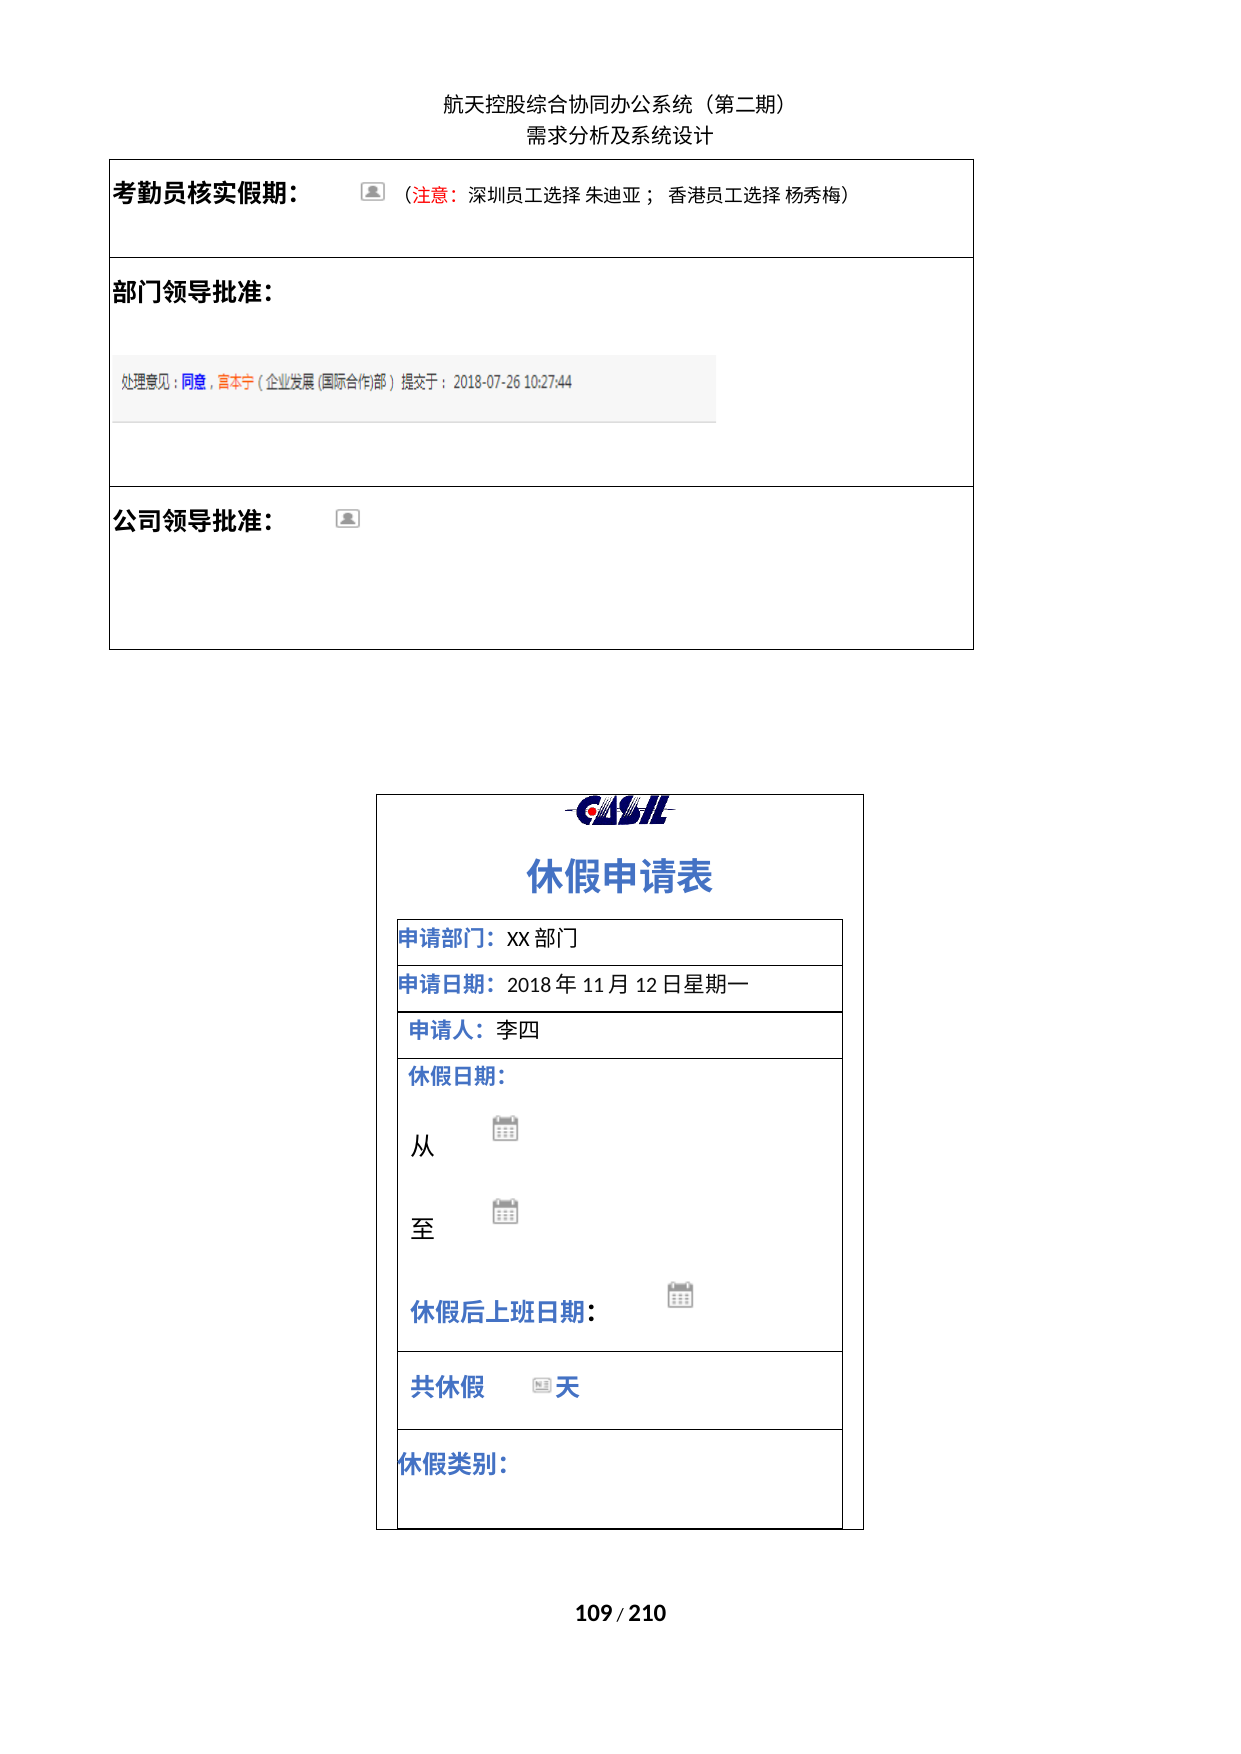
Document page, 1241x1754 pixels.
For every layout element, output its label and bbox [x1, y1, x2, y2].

picture [287, 506, 363, 530]
picture [112, 355, 717, 423]
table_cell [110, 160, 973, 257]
picture [435, 1190, 523, 1229]
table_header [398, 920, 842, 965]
picture [312, 179, 388, 203]
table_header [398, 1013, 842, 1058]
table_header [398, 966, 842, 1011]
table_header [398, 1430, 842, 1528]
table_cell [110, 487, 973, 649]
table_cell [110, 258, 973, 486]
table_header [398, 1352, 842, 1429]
picture [435, 1106, 523, 1146]
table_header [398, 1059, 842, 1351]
picture [490, 1364, 555, 1396]
picture [563, 794, 677, 826]
picture [610, 1273, 698, 1313]
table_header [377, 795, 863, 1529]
